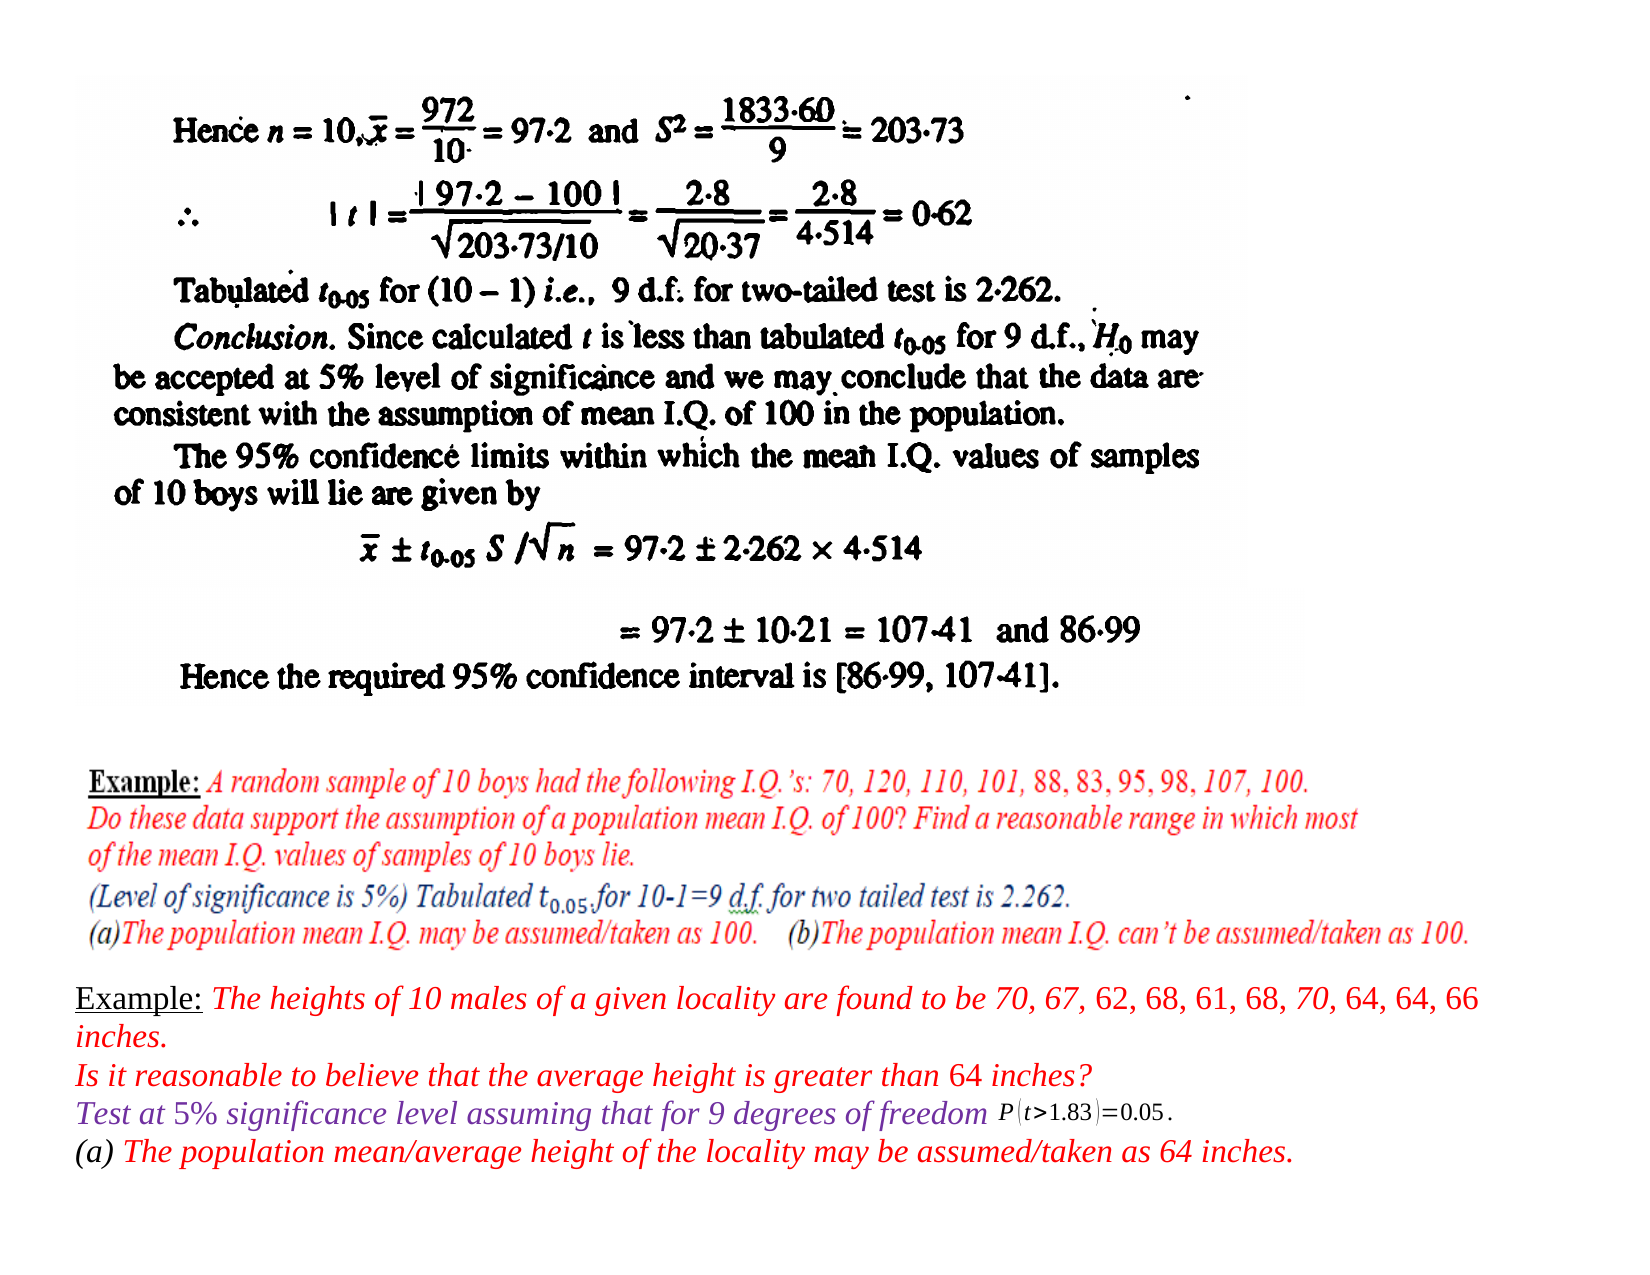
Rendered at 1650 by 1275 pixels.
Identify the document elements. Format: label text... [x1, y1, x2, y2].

text Example: The heights of 10 males of a given locality are found to be 70, 67, 62, 68, 61, 68, 70, 64, 64, 66 inches. [75, 978, 1575, 1055]
text Test at 5% significance level assuming that for 9 degrees of freedom [75, 1093, 1575, 1132]
text Is it reasonable to believe that the average height is greater than 64 inches? [75, 1055, 1575, 1093]
text (a) The population mean/average height of the locality may be assumed/taken as 64 inches. [75, 1132, 1575, 1170]
